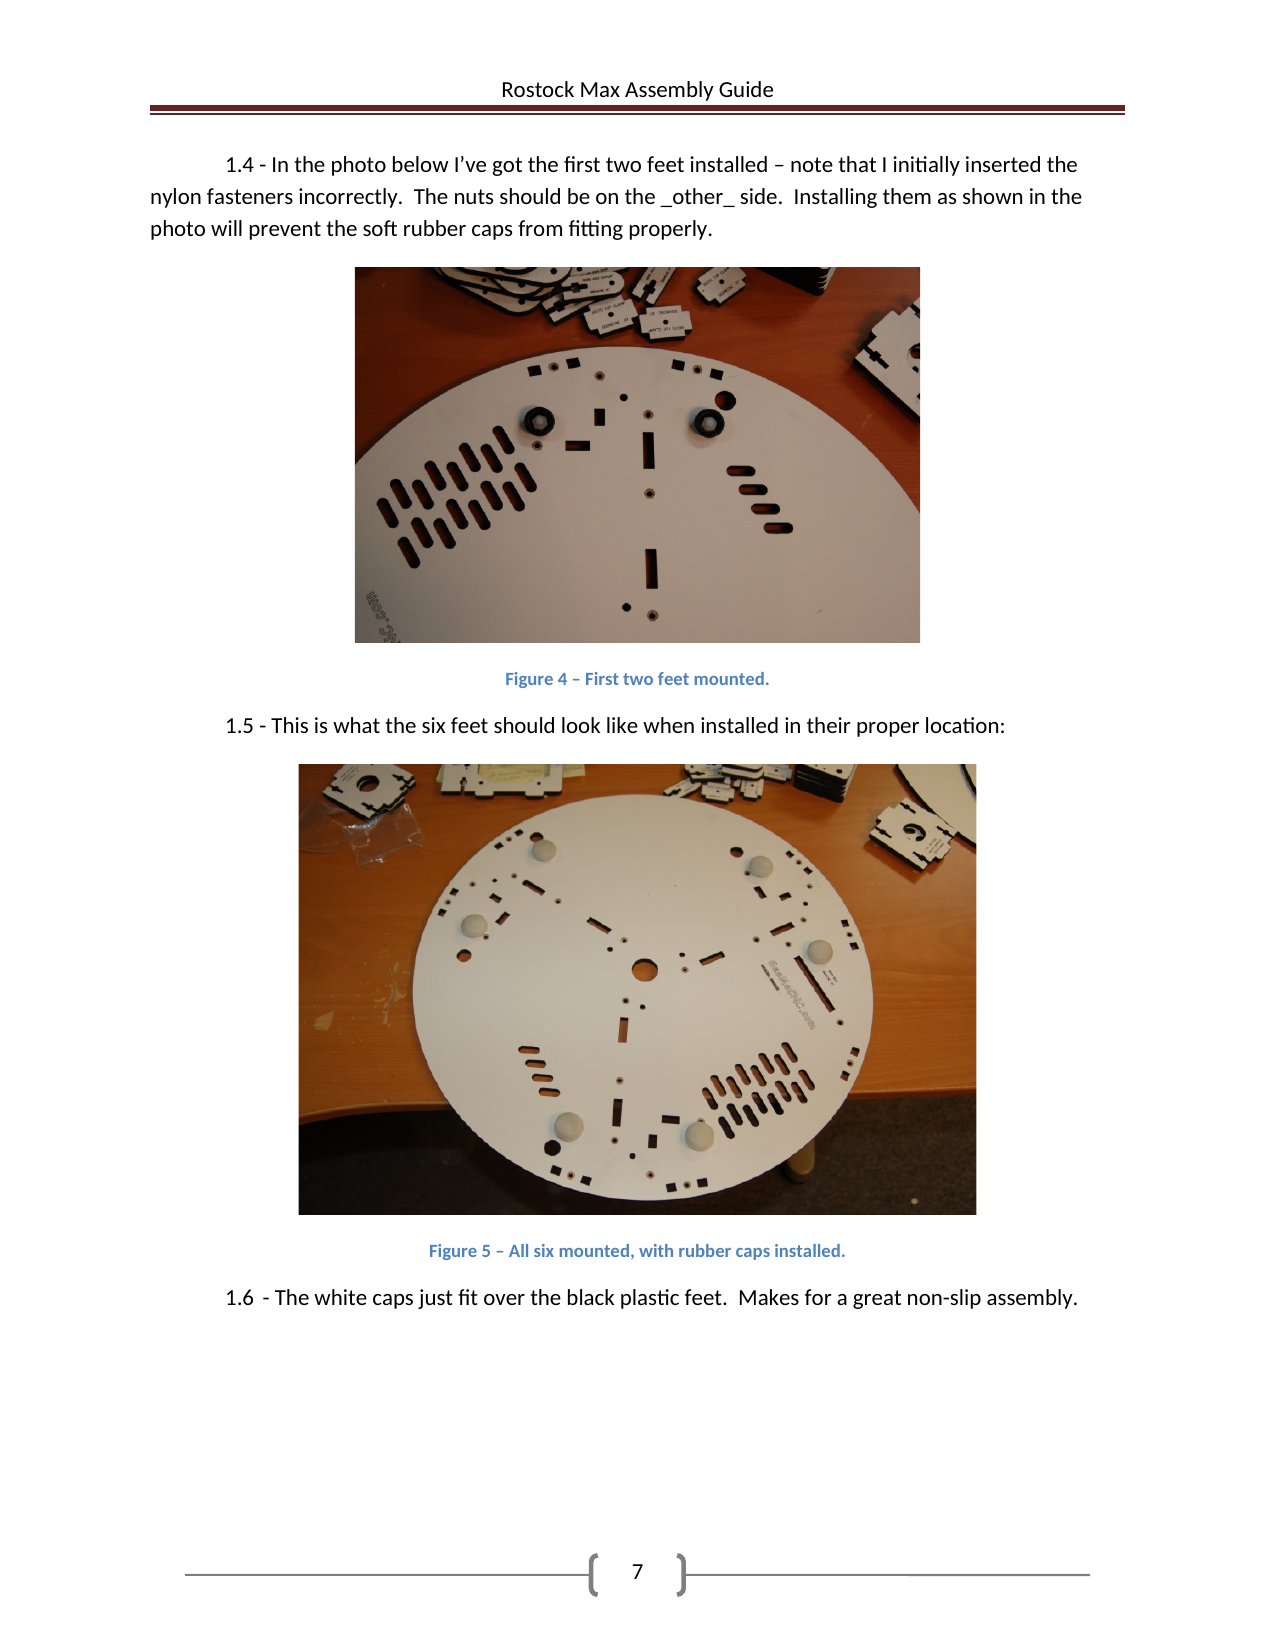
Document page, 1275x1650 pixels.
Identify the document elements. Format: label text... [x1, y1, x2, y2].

text 1.5 - This is what the six feet should look like when installed in their proper location: [150, 711, 1125, 739]
picture [298, 764, 977, 1215]
picture [354, 267, 921, 643]
text 1.4 - In the photo below I’ve got the first two feet installed – note that I initially inserted the nylon fasteners incorrectly. The nuts should be on the _other_ side. Installing them as shown in the photo will prevent the soft rubber caps from fitting properly. [150, 150, 1125, 242]
text Figure 4 – First two feet mounted. [150, 667, 1125, 690]
list - The white caps just fit over the black plastic feet. Makes for a great non-slip assembly. [225, 1283, 1125, 1311]
text Figure 5 – All six mounted, with rubber caps installed. [150, 1239, 1125, 1262]
